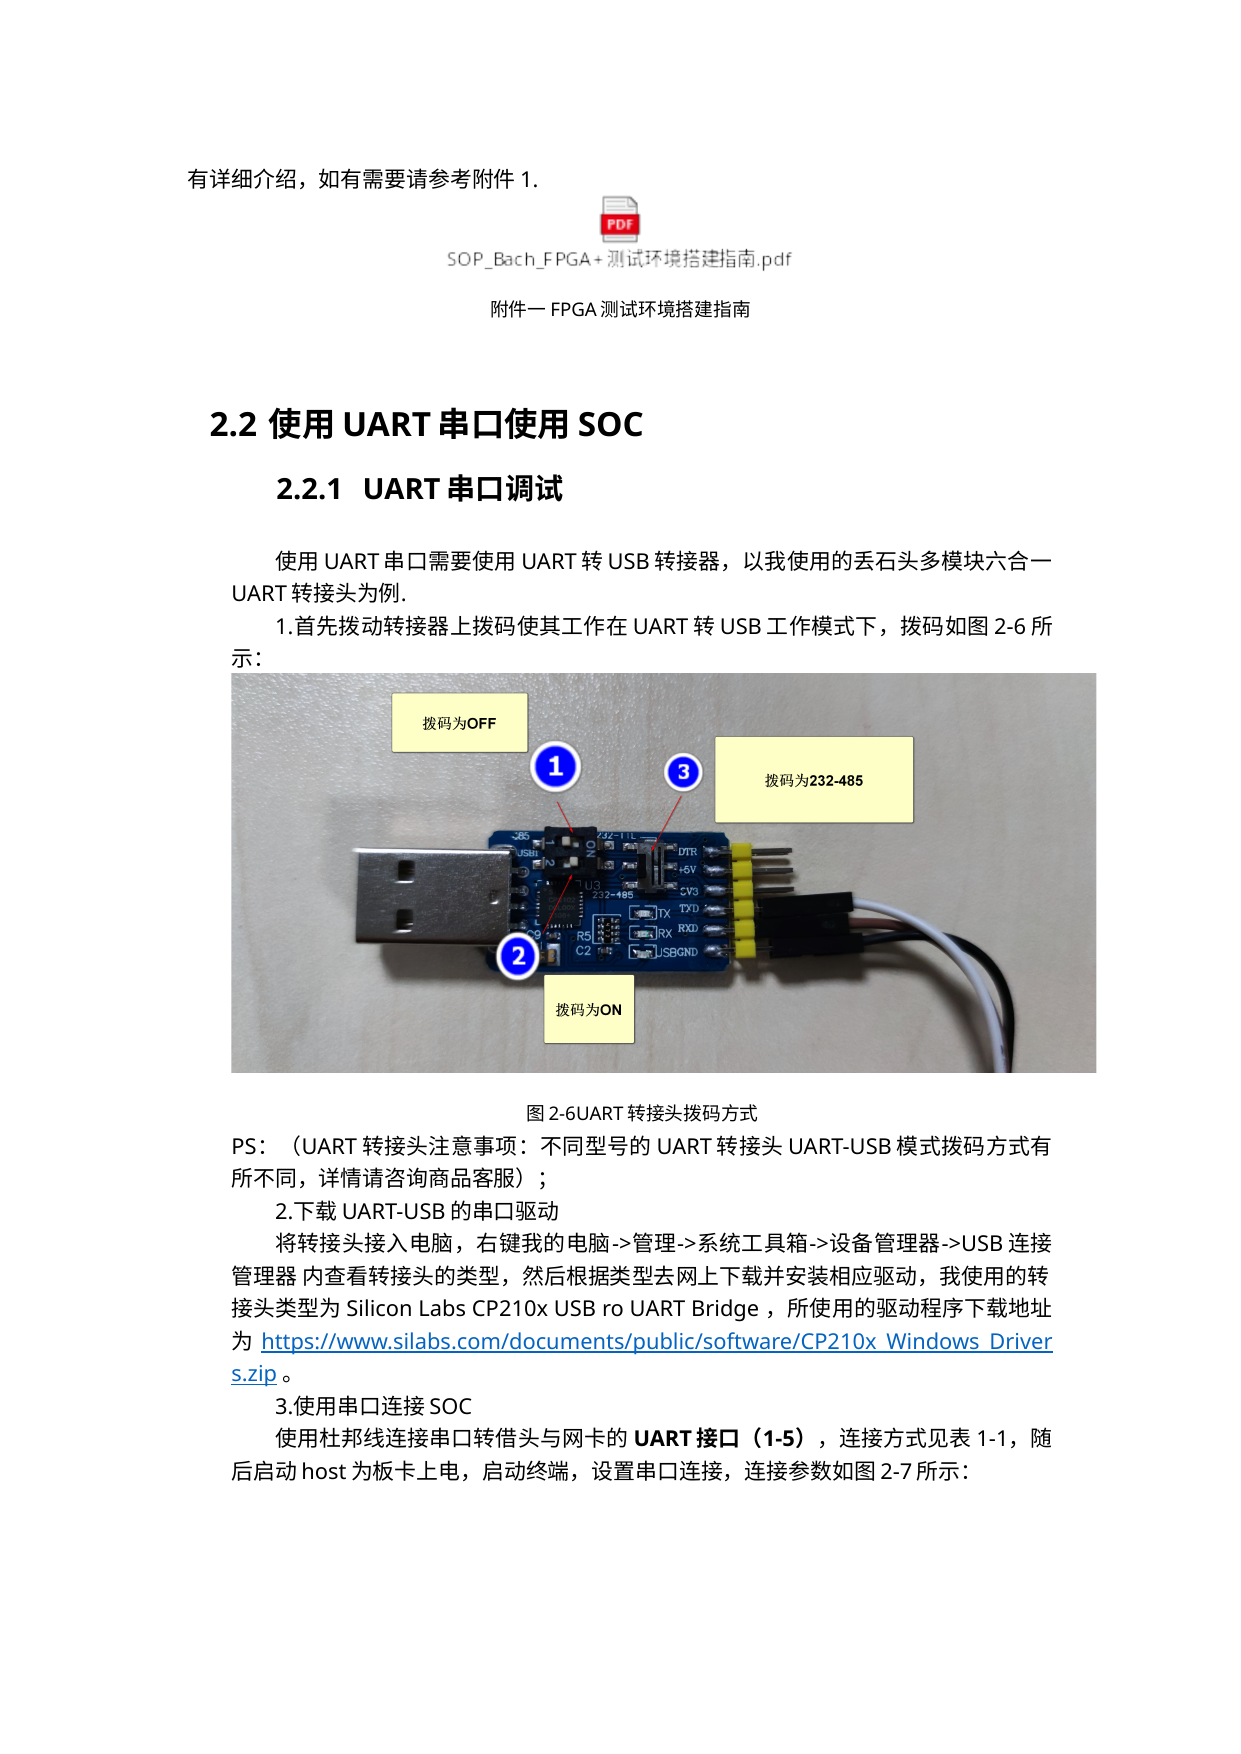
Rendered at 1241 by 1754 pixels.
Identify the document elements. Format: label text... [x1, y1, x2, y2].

text 使用UART串口需要使用UART转USB转接器，以我使用的丢石头多模块六合一UART转接头为例. [231, 543, 1053, 608]
text 3.使用串口连接SOC [231, 1388, 1053, 1421]
text 2.下载UART-USB的串口驱动 [231, 1193, 1053, 1226]
text 附件一 FPGA测试环境搭建指南 [187, 292, 1053, 324]
subtitle UART串口调试 [276, 454, 1053, 519]
text PS：（UART转接头注意事项：不同型号的UART转接头UART-USB模式拨码方式有所不同，详情请咨询商品客服）； [231, 1128, 1053, 1193]
text 将转接头接入电脑，右键我的电脑->管理->系统工具箱->设备管理器->USB连接管理器 内查看转接头的类型，然后根据类型去网上下载并安装相应驱动，我使用的转接头类型为Silicon Labs CP210x USB ro UART Bridge ，所使用的驱动程序下载地址为https://www.silabs.com/documents/public/software/CP210x_Windows_Drivers.zip 。 [231, 1226, 1053, 1388]
text 图2-6UART转接头拨码方式 [231, 1096, 1053, 1128]
text 1.首先拨动转接器上拨码使其工作在UART转USB工作模式下，拨码如图2-6所示： [231, 608, 1053, 673]
picture [231, 673, 1097, 1073]
subtitle 使用UART串口使用SOC [209, 389, 1031, 454]
text 使用杜邦线连接串口转借头与网卡的UART接口（1-5），连接方式见表1-1，随后启动host为板卡上电，启动终端，设置串口连接，连接参数如图2-7所示： [231, 1421, 1053, 1486]
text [187, 162, 1053, 194]
